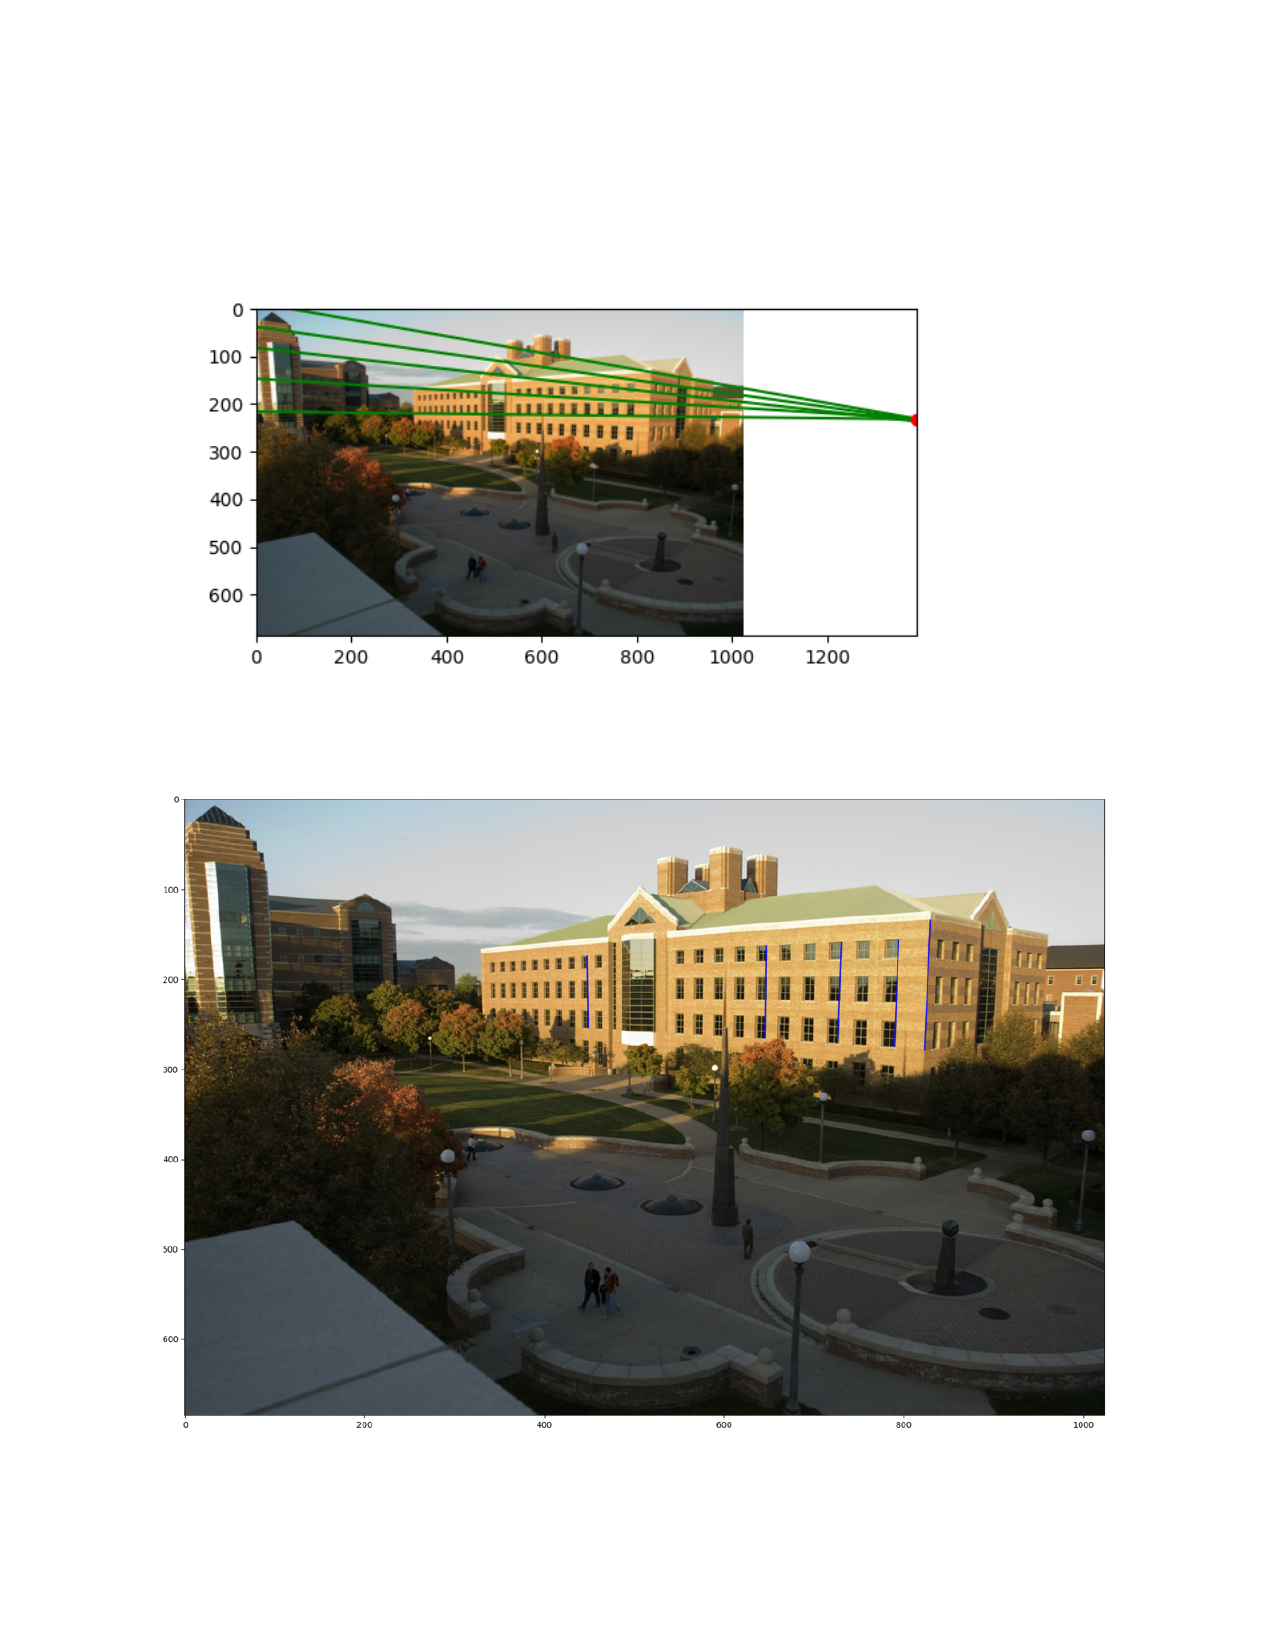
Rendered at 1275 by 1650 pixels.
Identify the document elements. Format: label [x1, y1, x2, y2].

picture [150, 150, 1002, 789]
picture [150, 792, 1125, 1454]
